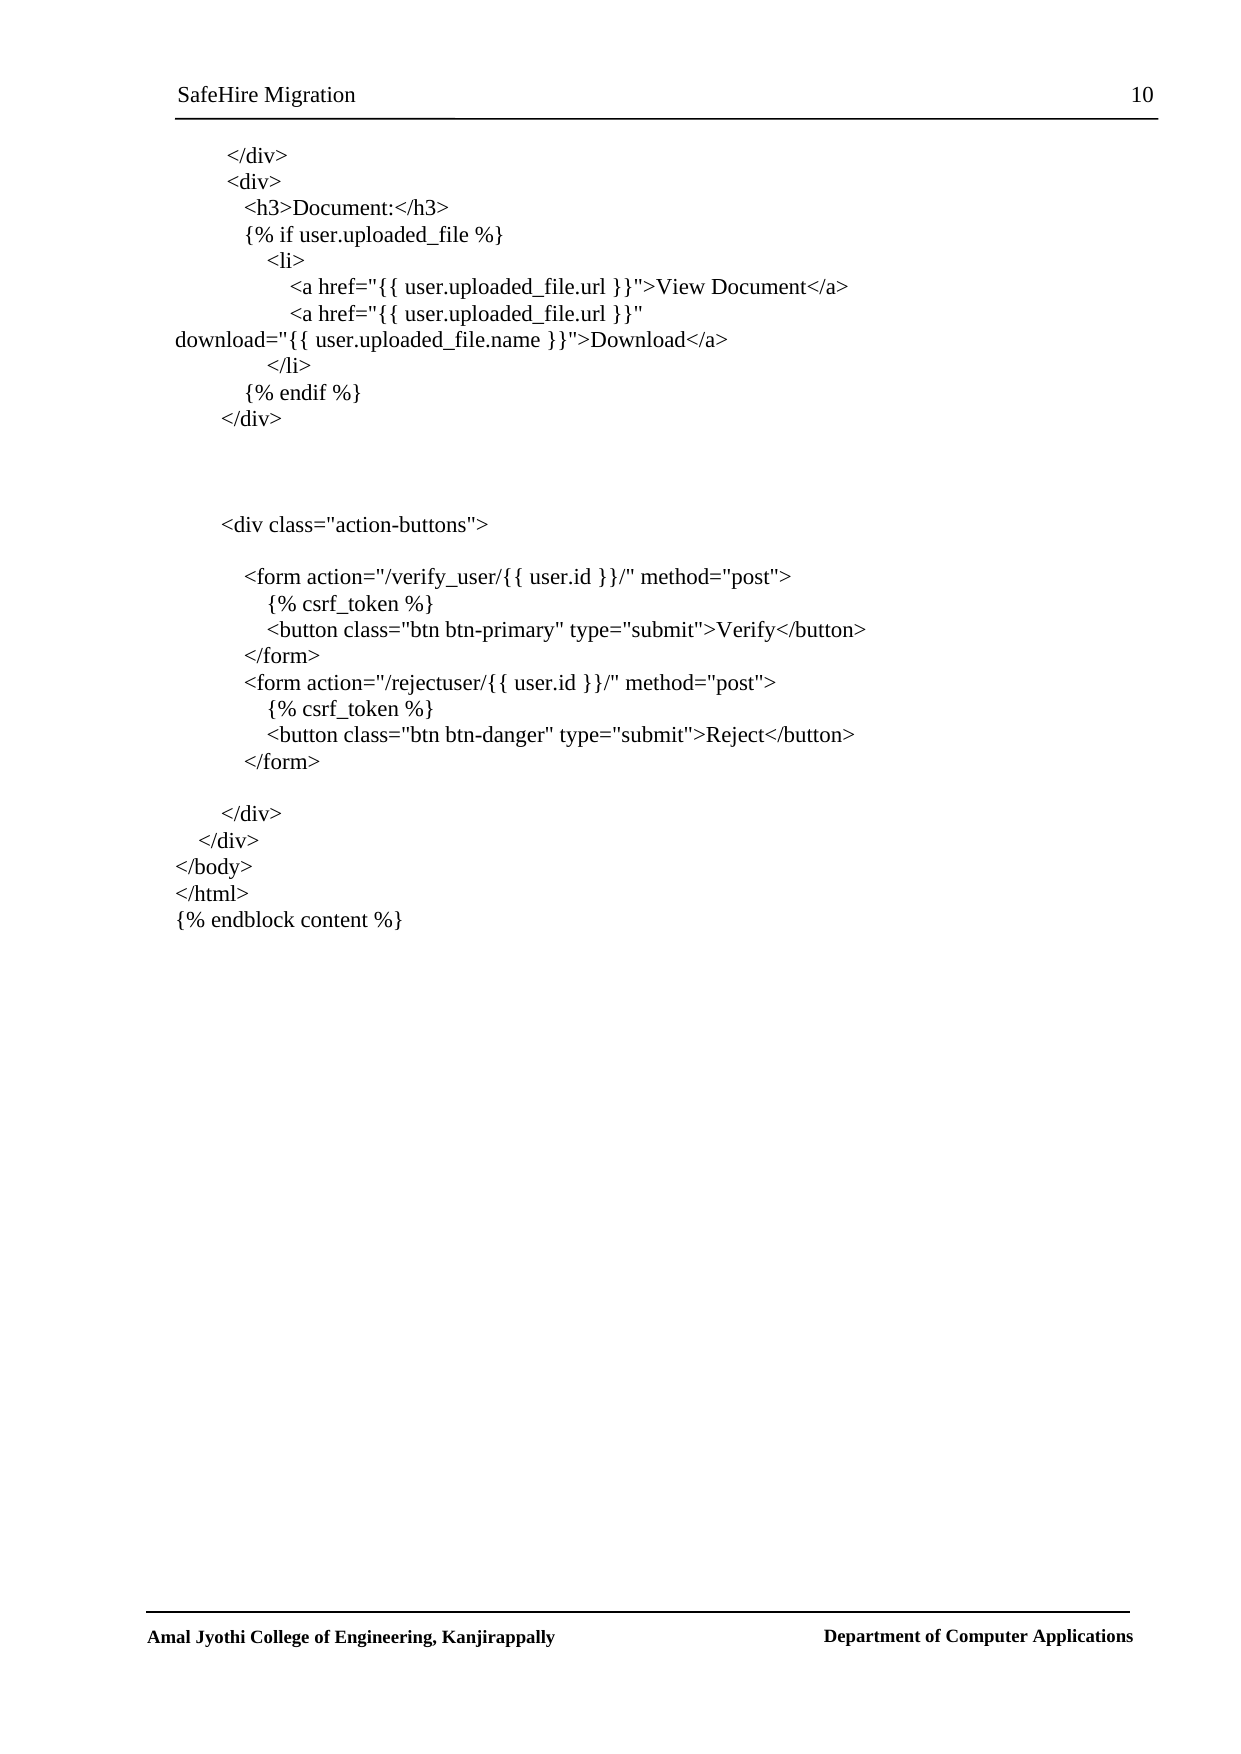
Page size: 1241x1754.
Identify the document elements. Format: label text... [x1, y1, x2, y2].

text {% csrf_token %} [175, 590, 1162, 616]
text </div> [175, 405, 1162, 432]
text </div> [175, 801, 1162, 827]
text </form> [175, 642, 1162, 669]
text <a href="{{ user.uploaded_file.url }}" download="{{ user.uploaded_file.name }}">Download</a> [175, 300, 1162, 352]
text </form> [175, 748, 1162, 774]
text <h3>Document:</h3> [175, 194, 1162, 221]
text </body> [175, 853, 1162, 879]
text <form action="/verify_user/{{ user.id }}/" method="post"> [175, 563, 1162, 590]
text </html> [175, 879, 1162, 906]
text <button class="btn btn-primary" type="submit">Verify</button> [175, 616, 1162, 642]
text {% csrf_token %} [175, 695, 1162, 721]
text {% endblock content %} [175, 906, 1162, 932]
text <button class="btn btn-danger" type="submit">Reject</button> [175, 721, 1162, 748]
text <li> [175, 247, 1162, 273]
text {% endif %} [175, 379, 1162, 405]
text </div> [175, 142, 1162, 168]
text {% if user.uploaded_file %} [175, 221, 1162, 247]
text <div> [175, 168, 1162, 194]
text <div class="action-buttons"> [175, 511, 1162, 537]
text <form action="/rejectuser/{{ user.id }}/" method="post"> [175, 669, 1162, 695]
text <a href="{{ user.uploaded_file.url }}">View Document</a> [175, 273, 1162, 300]
text </div> [175, 827, 1162, 853]
text </li> [175, 352, 1162, 379]
